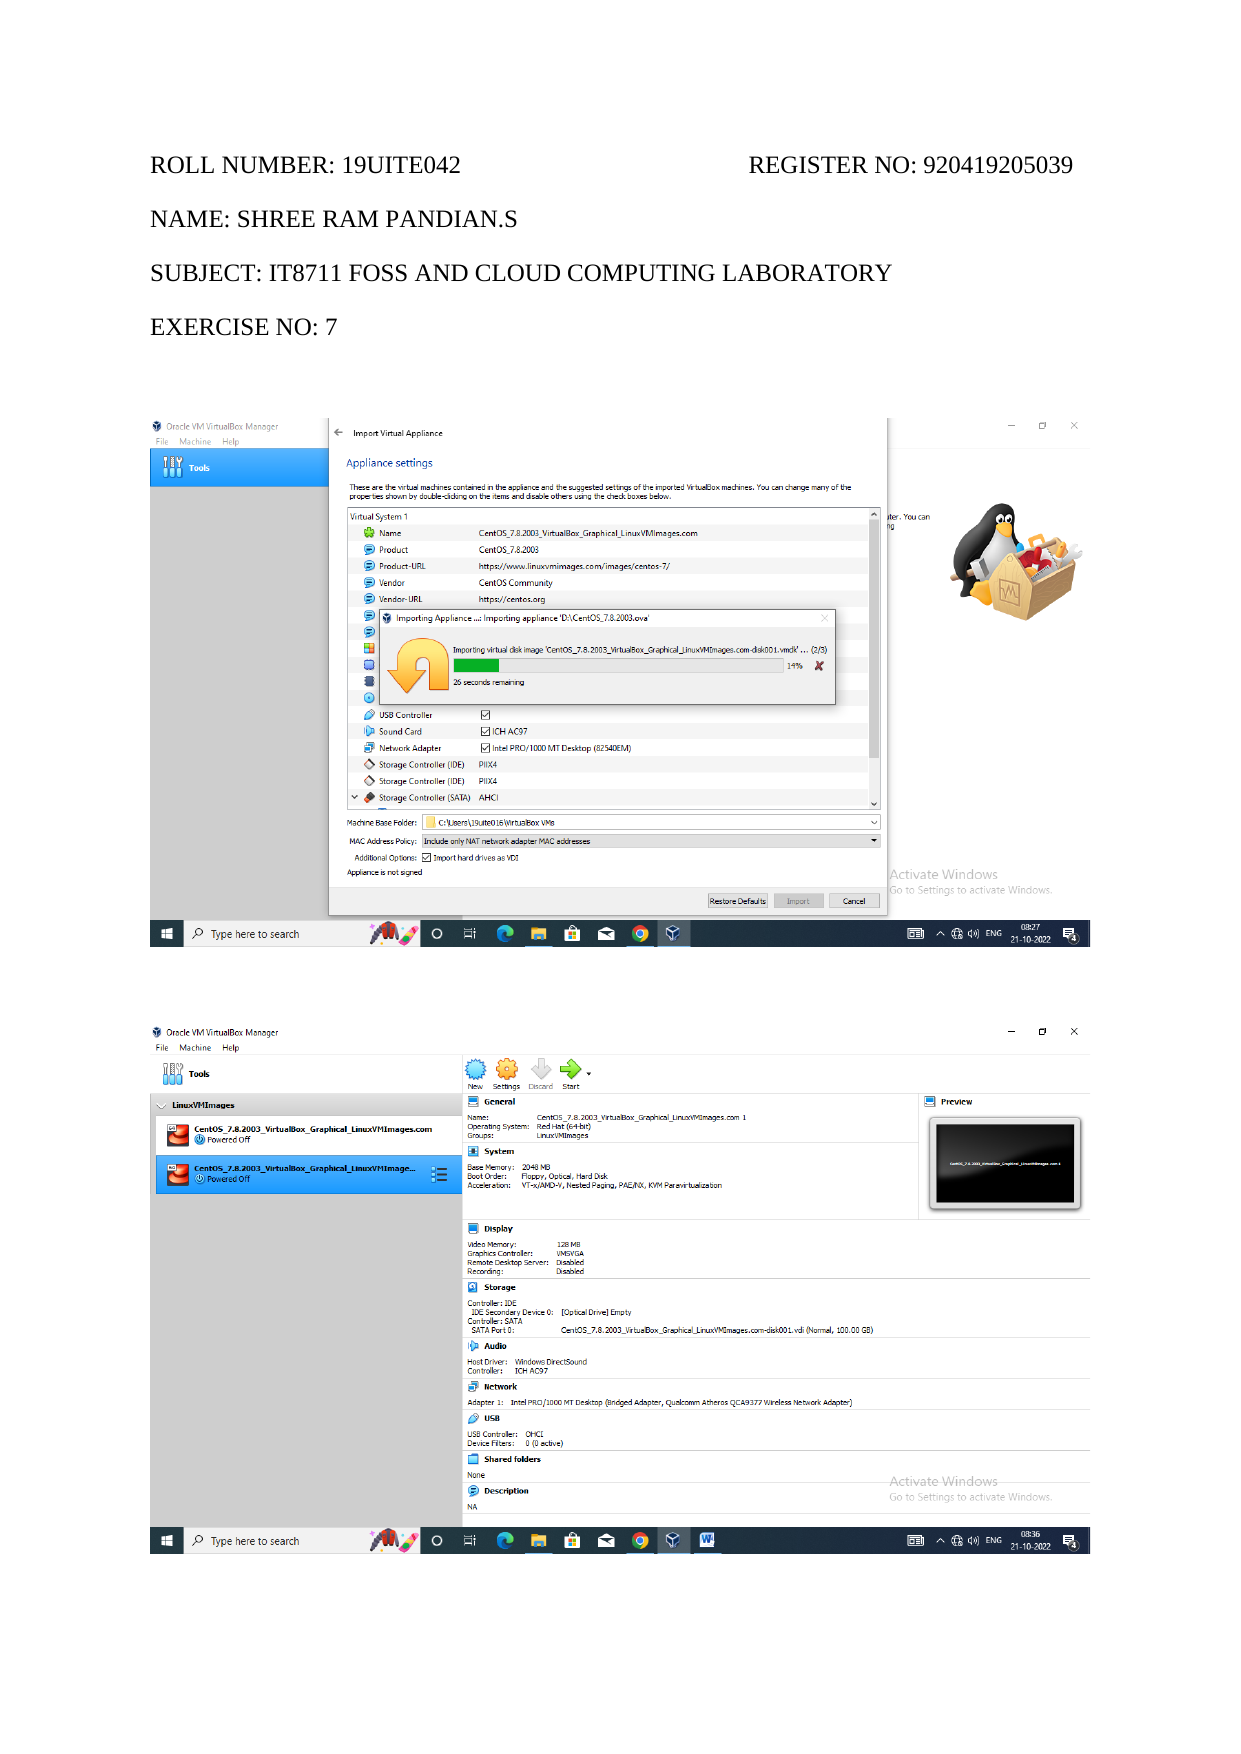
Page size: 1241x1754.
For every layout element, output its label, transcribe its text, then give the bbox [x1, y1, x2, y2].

text EXERCISE NO: 7 [150, 312, 1090, 340]
text NAME: SHREE RAM PANDIAN.S [150, 204, 1090, 233]
text SUBJECT: IT8711 FOSS AND CLOUD COMPUTING LABORATORY [150, 258, 1090, 286]
text ROLL NUMBER: 19UITE042 REGISTER NO: 920419205039 [150, 150, 1090, 179]
picture [150, 418, 1091, 947]
picture [150, 1025, 1091, 1554]
